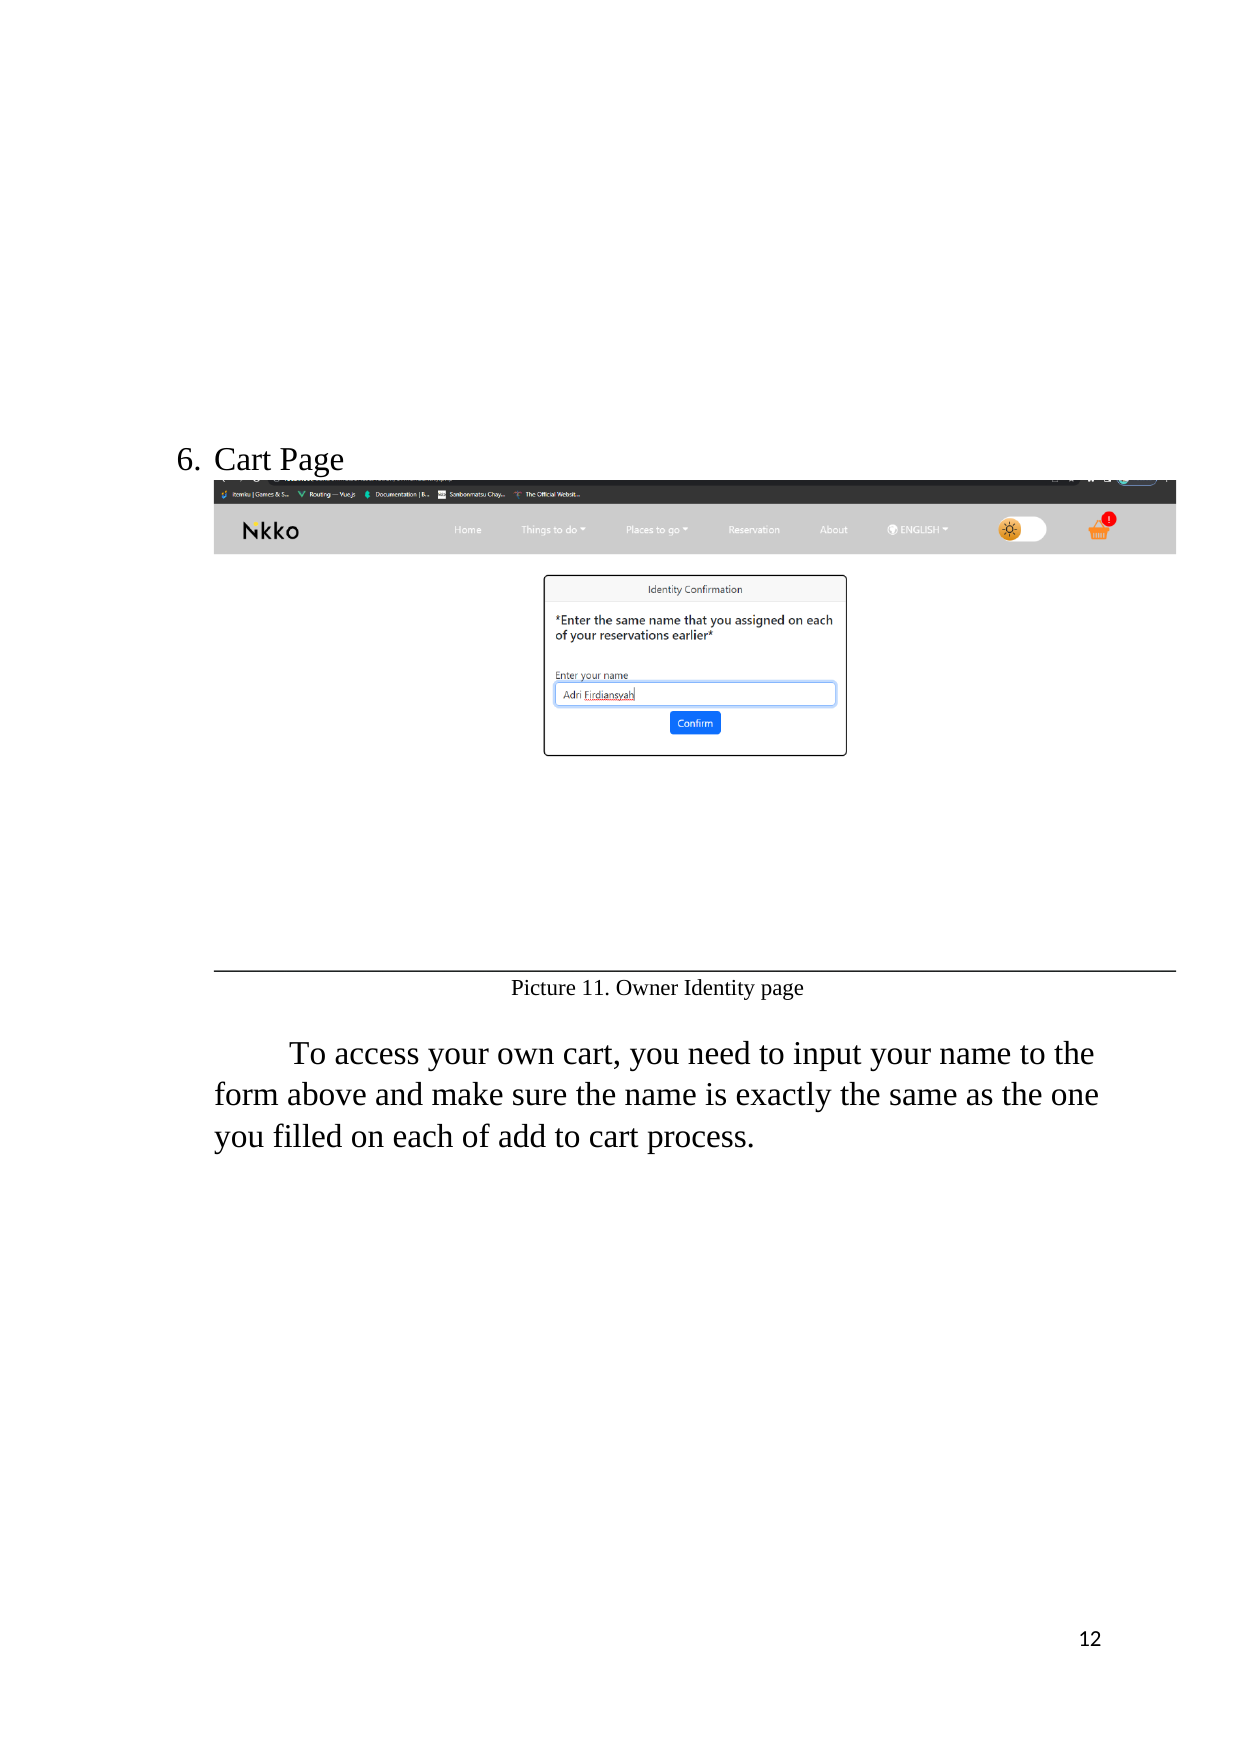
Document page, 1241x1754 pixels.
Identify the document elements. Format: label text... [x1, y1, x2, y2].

list Picture 11. Owner Identity page [214, 974, 1101, 1000]
picture [213, 480, 1177, 972]
list To access your own cart, you need to input your name to the form above and make sure the name is exactly the same as the one you filled on each of add to cart process. [214, 1033, 1101, 1154]
list Cart Page [176, 439, 1101, 478]
